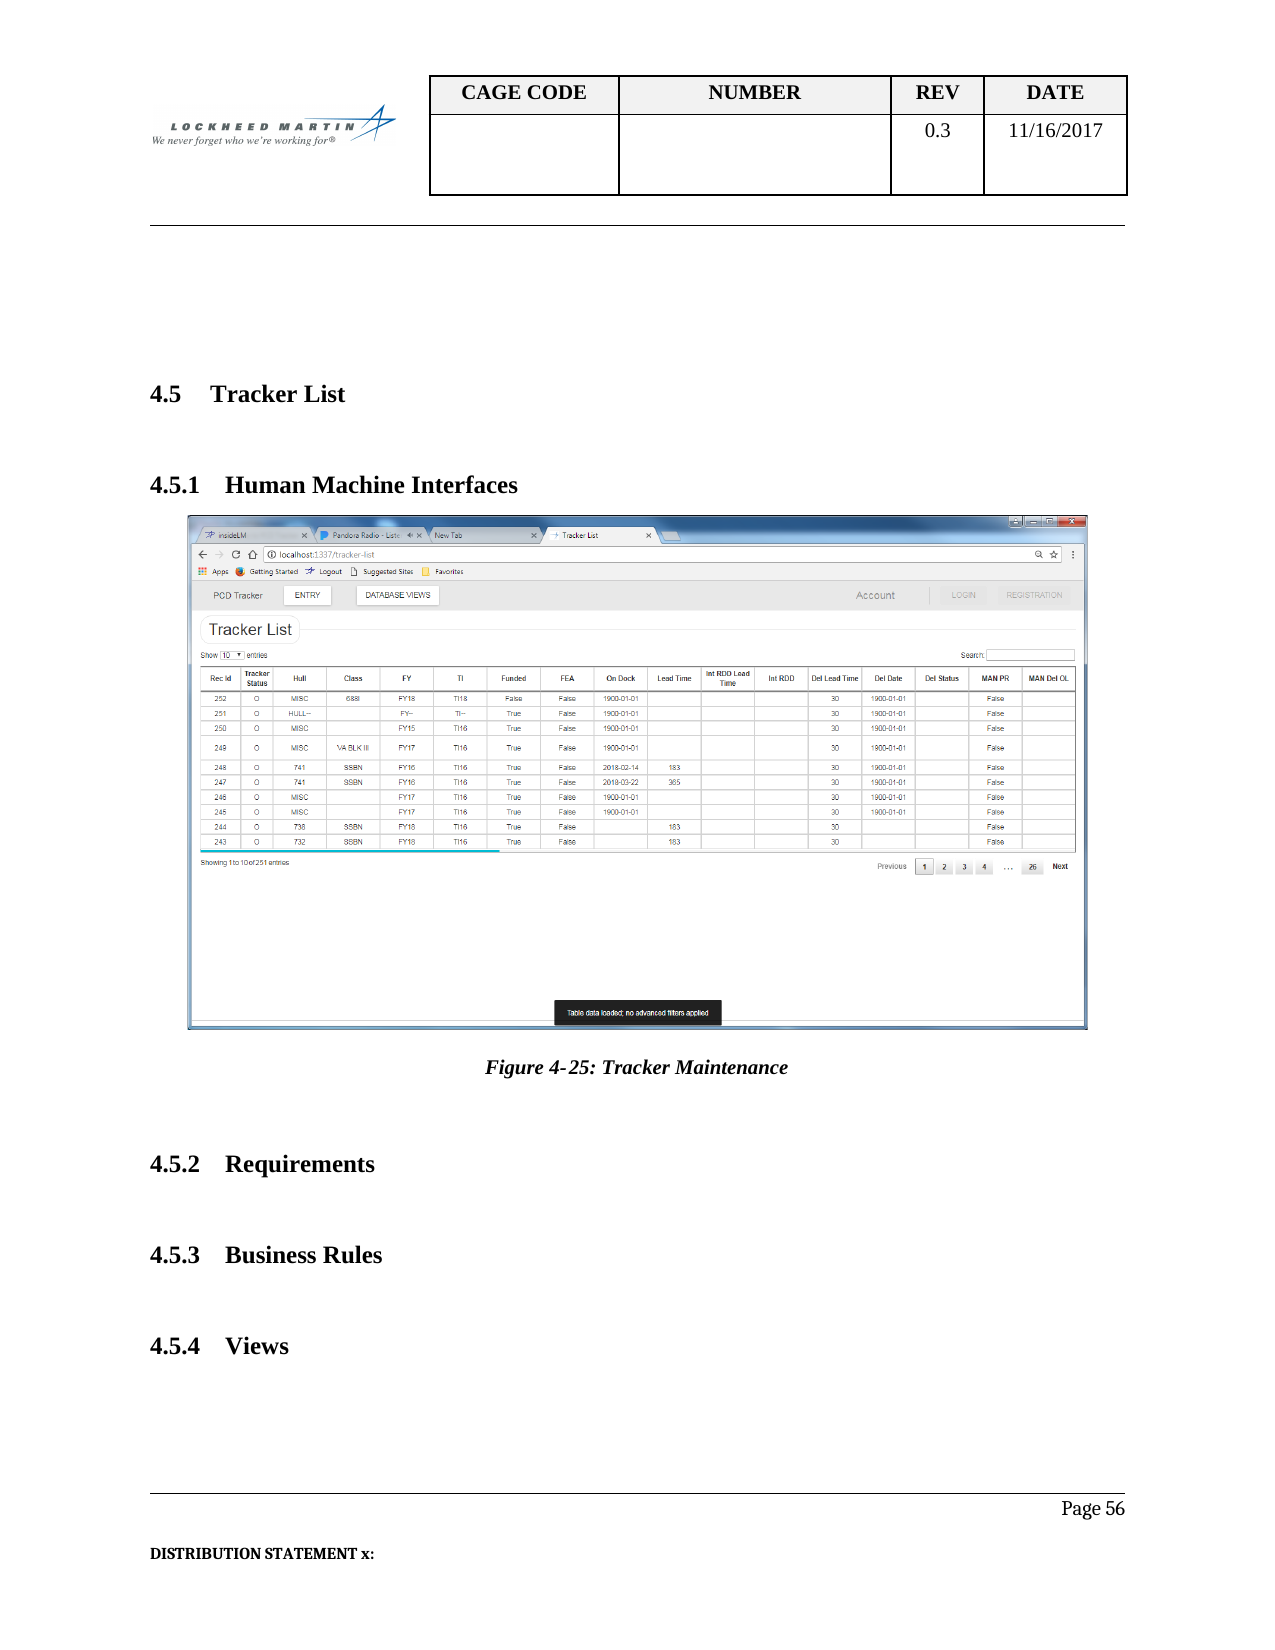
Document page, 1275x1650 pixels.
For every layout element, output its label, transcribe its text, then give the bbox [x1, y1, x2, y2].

subtitle Requirements [150, 1149, 1125, 1177]
subtitle Views [150, 1331, 1125, 1359]
picture [187, 515, 1088, 1030]
subtitle Business Rules [150, 1240, 1125, 1268]
picture [152, 104, 397, 146]
subtitle Tracker List [150, 379, 1125, 407]
subtitle Human Machine Interfaces [150, 470, 1125, 498]
